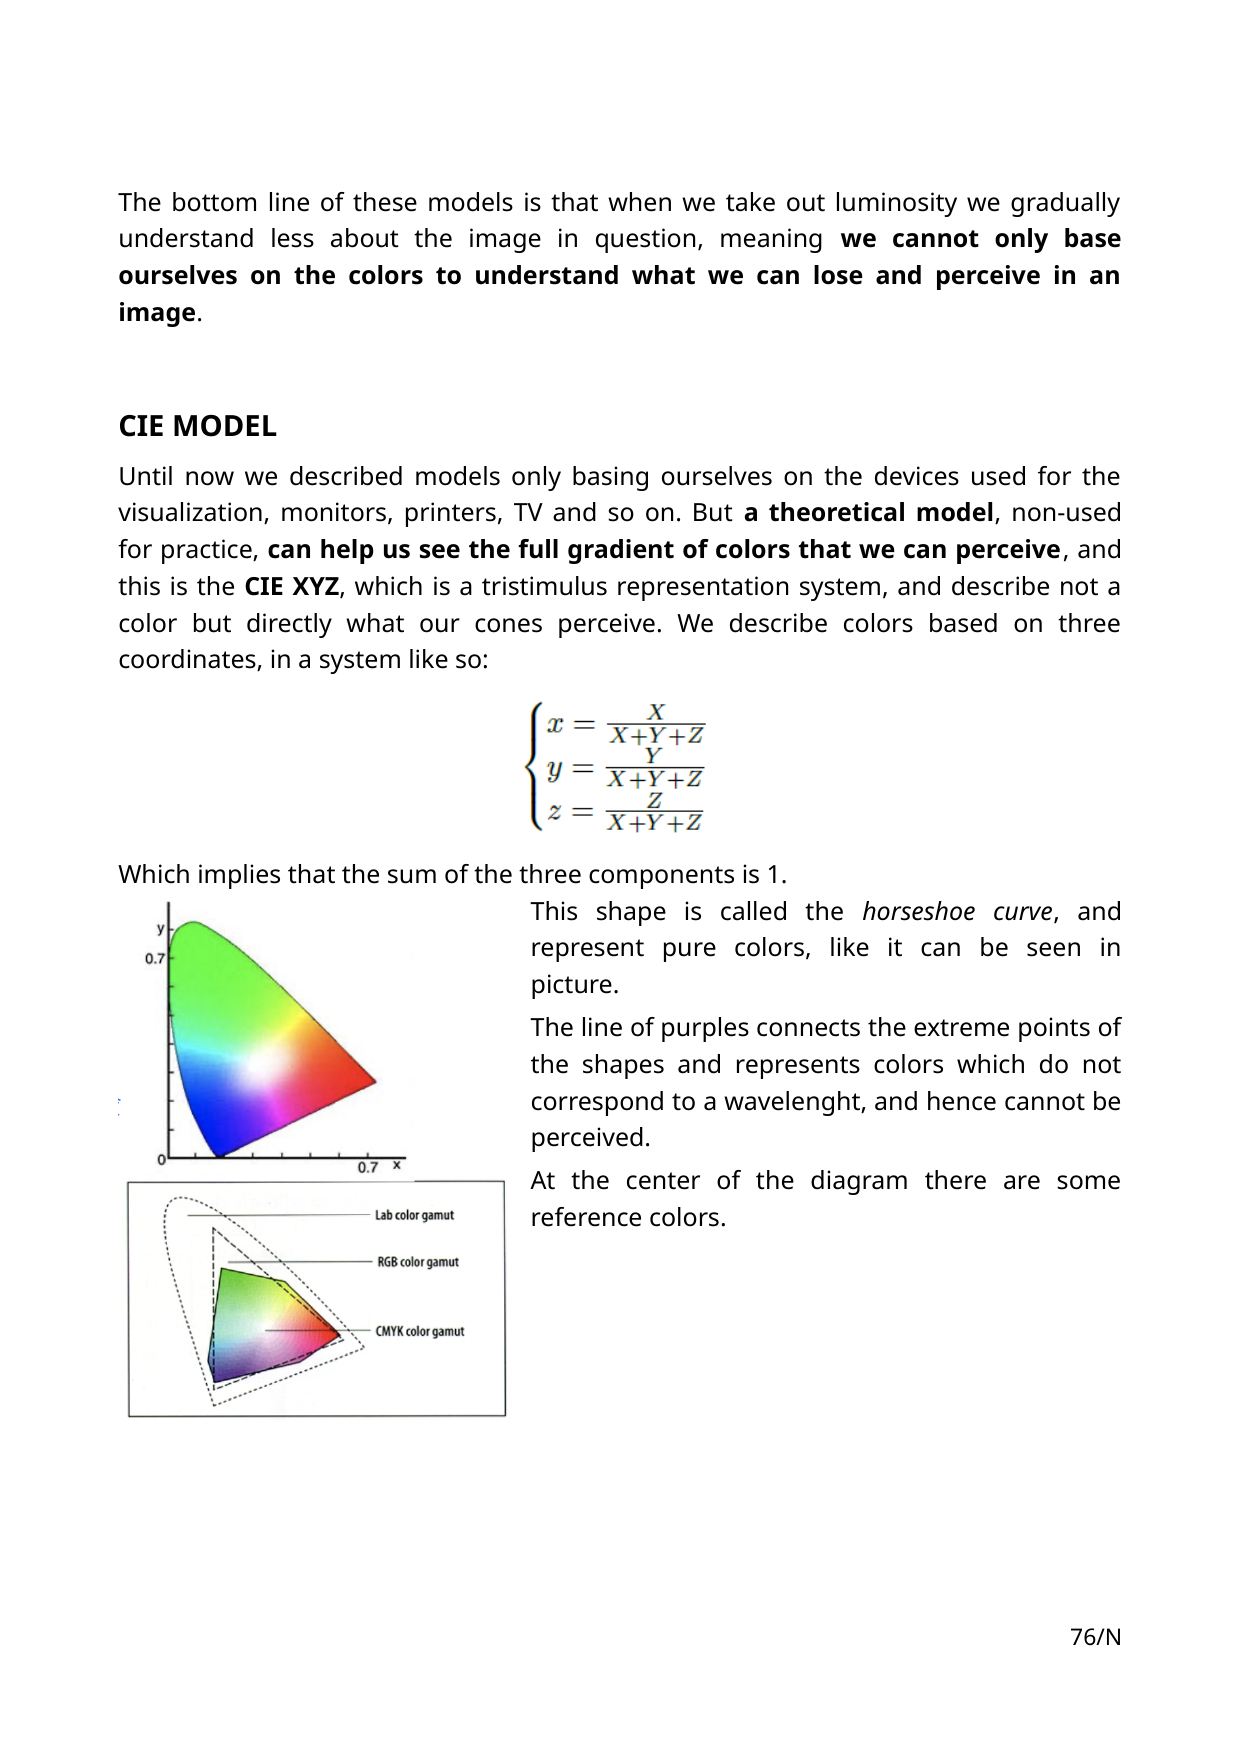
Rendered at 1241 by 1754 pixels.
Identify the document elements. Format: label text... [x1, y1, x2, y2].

text The bottom line of these models is that when we take out luminosity we gradually understand less about the image in question, meaning we cannot only base ourselves on the colors to understand what we can lose and perceive in an image. [118, 184, 1122, 329]
text Which implies that the sum of the three components is 1. [118, 856, 1122, 890]
text At the center of the diagram there are some reference colors. [512, 1163, 1122, 1234]
text Until now we described models only basing ourselves on the devices used for the visualization, monitors, printers, TV and so on. But a theoretical model, non-used for practice, can help us see the full gradient of colors that we can perceive, and this is the CIE XYZ, which is a tristimulus representation system, and describe not a color but directly what our cones perceive. We describe colors based on three coordinates, in a system like so: [118, 458, 1122, 676]
text This shape is called the horseshoe curve, and represent pure colors, like it can be seen in picture. [118, 893, 1122, 1001]
text The line of purples connects the extreme points of the shapes and represents colors which do not correspond to a wavelenght, and hence cannot be perceived. [512, 1010, 1122, 1154]
picture [511, 689, 729, 844]
text CIE MODEL [118, 405, 1122, 445]
